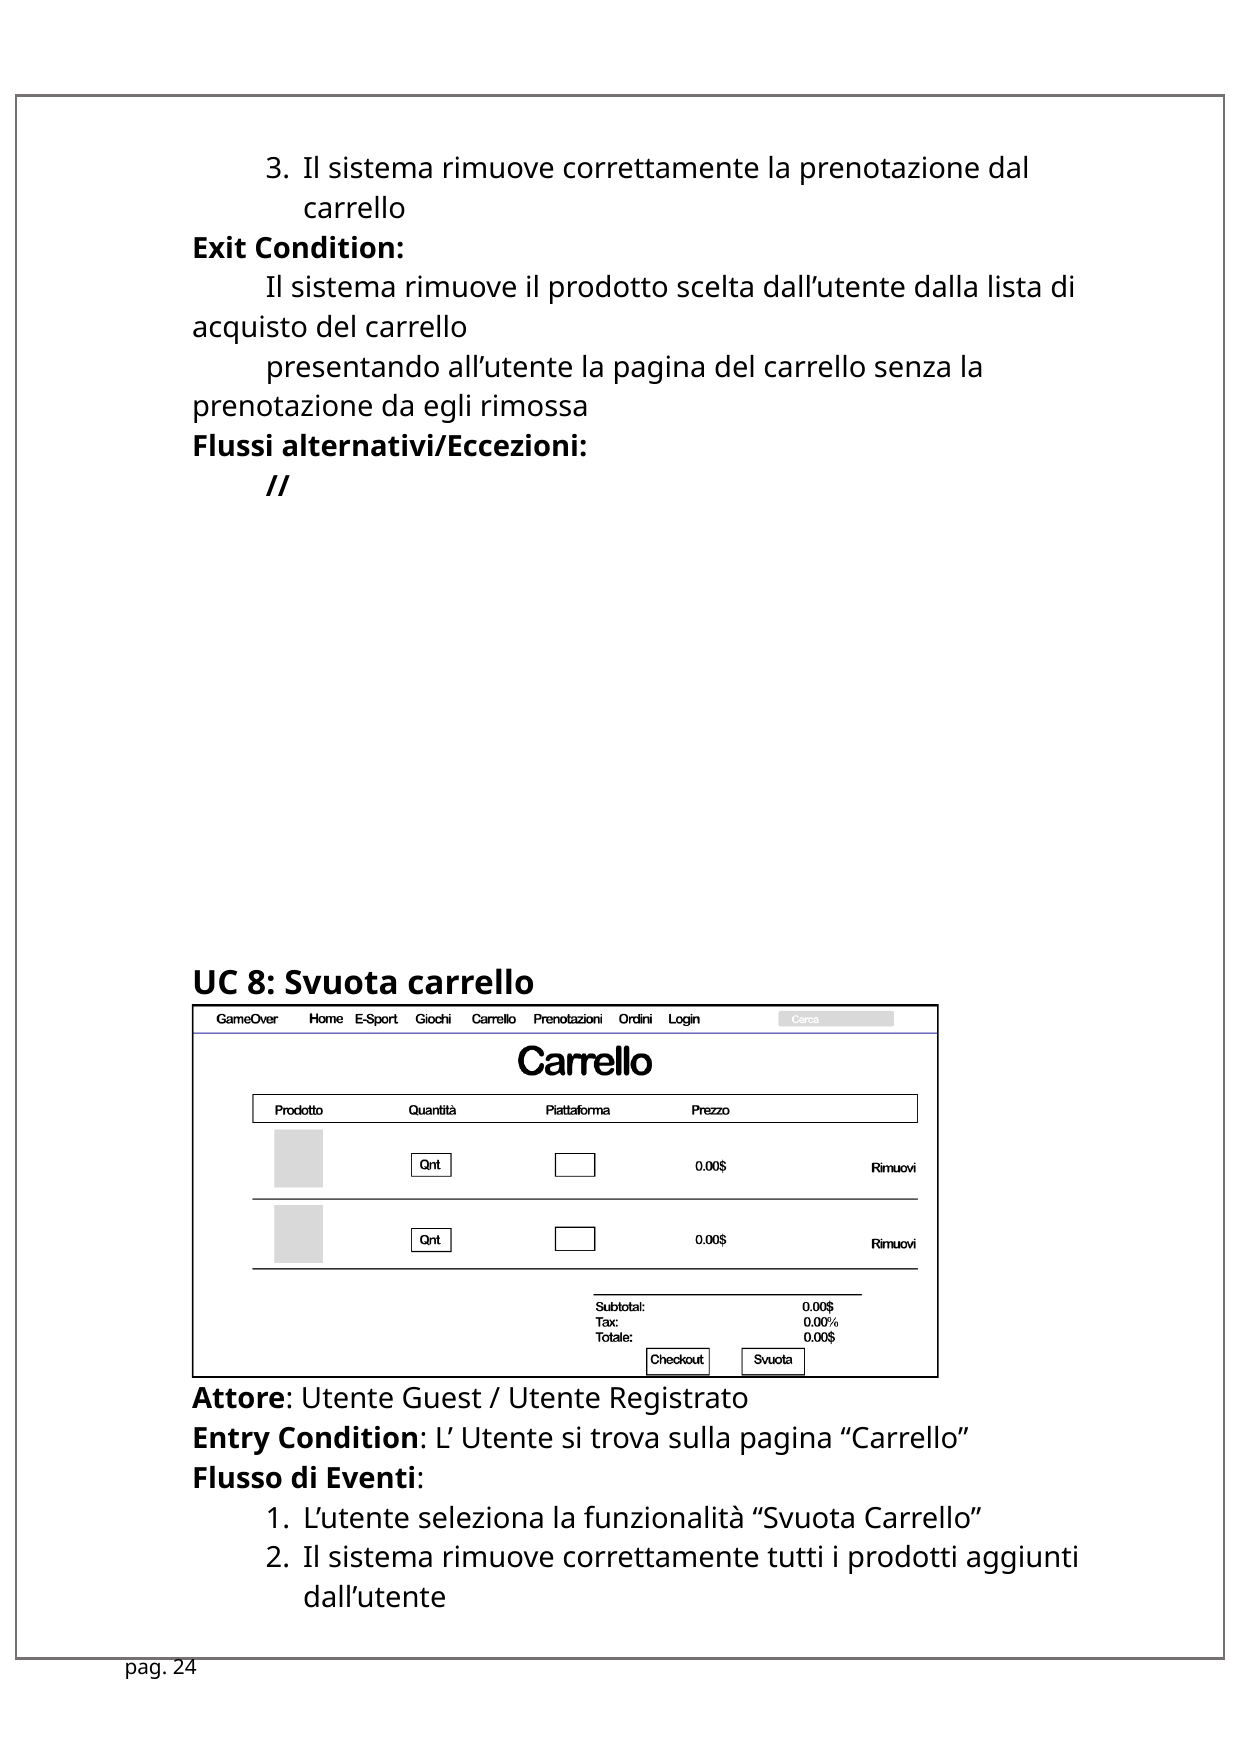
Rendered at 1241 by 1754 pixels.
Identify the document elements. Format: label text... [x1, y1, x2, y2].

text Attore: Utente Guest / Utente Registrato [192, 1378, 1122, 1417]
list Il sistema rimuove correttamente la prenotazione dal carrello [265, 148, 1122, 227]
picture [191, 1004, 939, 1378]
text presentando all’utente la pagina del carrello senza la prenotazione da egli rimossa [192, 346, 1122, 425]
text Exit Condition: [192, 227, 1122, 267]
list L’utente seleziona la funzionalità “Svuota Carrello” [265, 1497, 1122, 1537]
text UC 8: Svuota carrello [192, 959, 1122, 1004]
text Il sistema rimuove il prodotto scelta dall’utente dalla lista di acquisto del carrello [192, 267, 1122, 346]
text Entry Condition: L’ Utente si trova sulla pagina “Carrello” [192, 1417, 1122, 1457]
text Flusso di Eventi: [192, 1457, 1122, 1497]
text // [192, 465, 1122, 505]
list Il sistema rimuove correttamente tutti i prodotti aggiunti dall’utente [265, 1537, 1122, 1616]
text Flussi alternativi/Eccezioni: [192, 425, 1122, 465]
